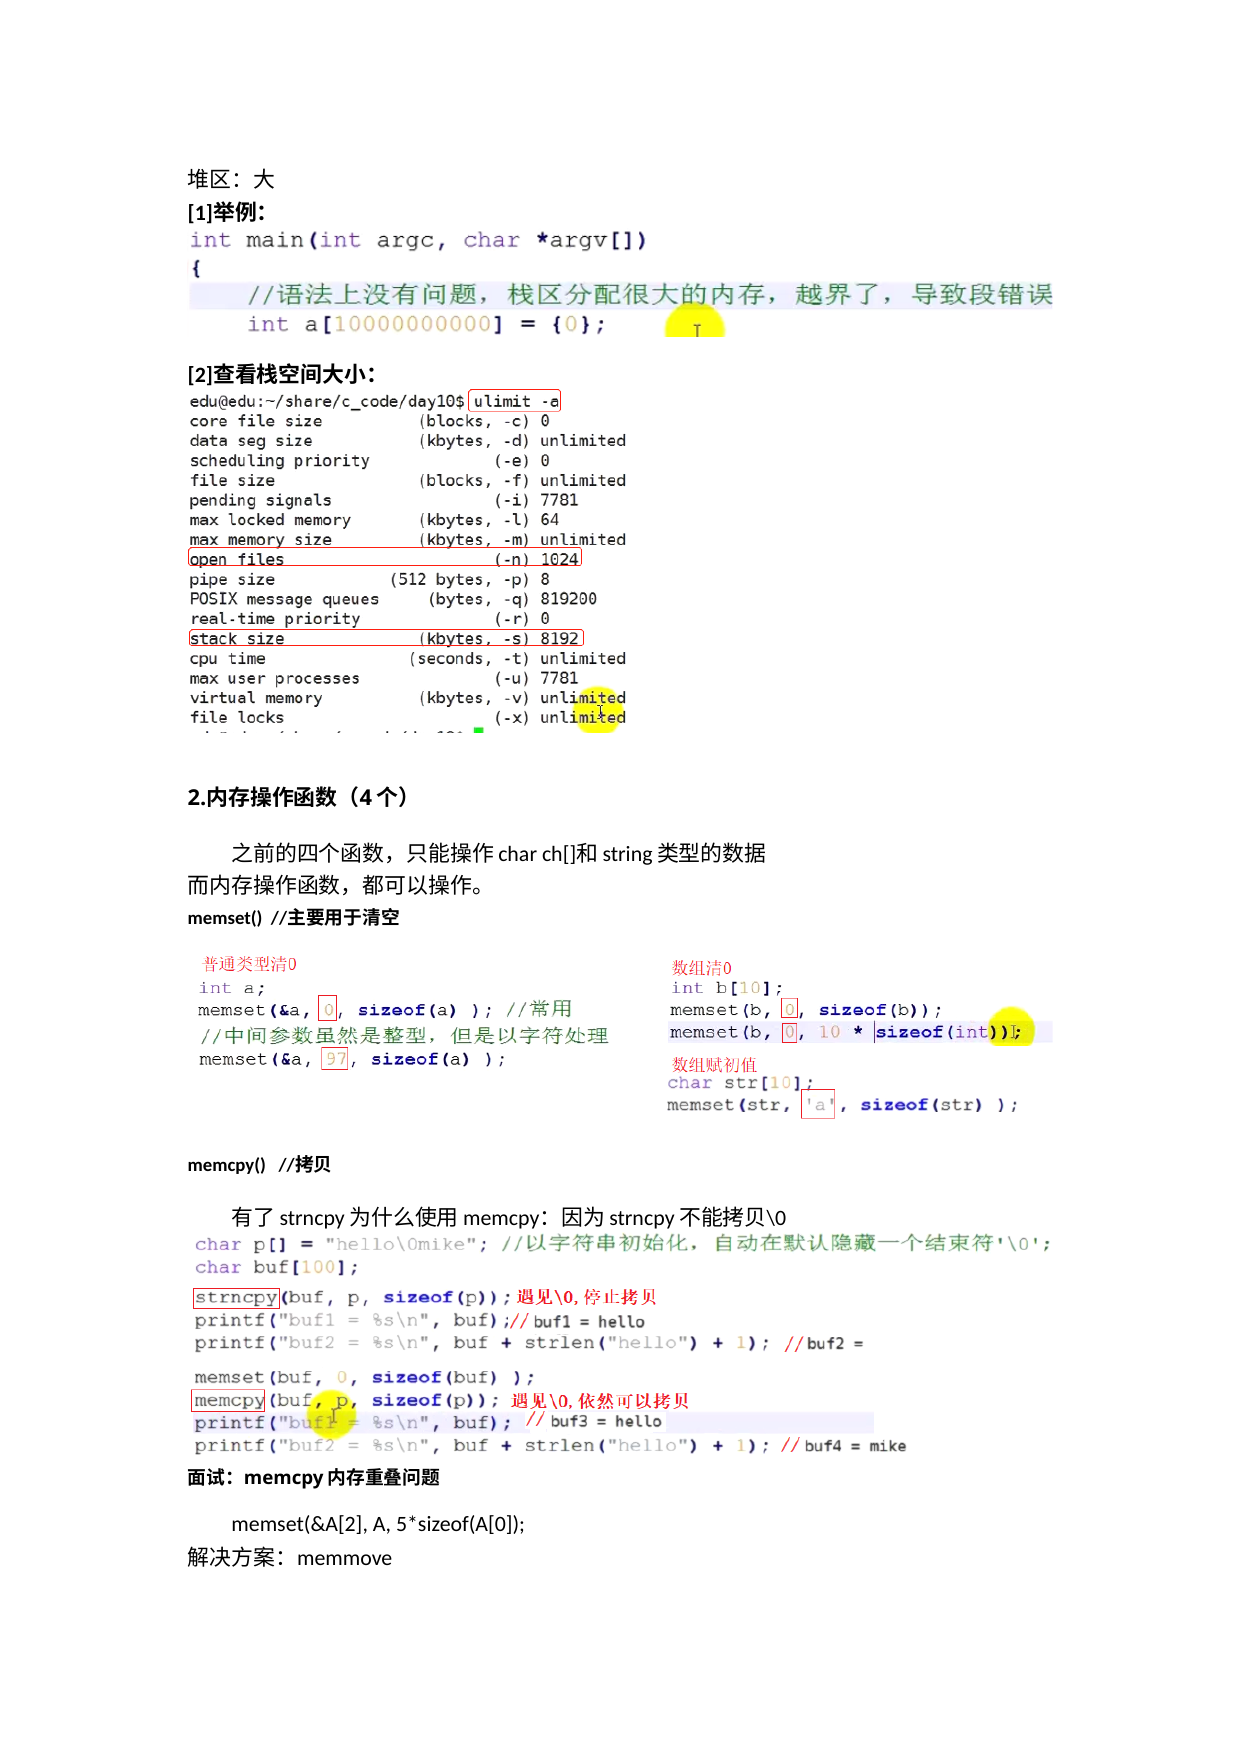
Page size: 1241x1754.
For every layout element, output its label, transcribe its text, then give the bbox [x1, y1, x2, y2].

subtitle 面试：memcpy内存重叠问题 [187, 1460, 1053, 1492]
text 解决方案：memmove [187, 1540, 1053, 1572]
text 有了strncpy为什么使用memcpy：因为strncpy不能拷贝\0 [187, 1200, 1053, 1232]
text 堆区：大 [187, 162, 1053, 194]
picture [187, 952, 1053, 1119]
picture [187, 227, 1053, 337]
subtitle 2.内存操作函数（4个） [187, 779, 1053, 812]
picture [187, 1232, 1053, 1459]
text memset(&A[2], A, 5*sizeof(A[0]); [187, 1507, 1053, 1540]
picture [187, 389, 658, 733]
subtitle memcpy() //拷贝 [187, 1147, 1053, 1180]
text [2]查看栈空间大小： [187, 357, 1053, 389]
subtitle memset() //主要用于清空 [187, 900, 1053, 933]
text 而内存操作函数，都可以操作。 [187, 868, 1053, 900]
text [1]举例： [187, 194, 1053, 227]
text 之前的四个函数，只能操作char ch[]和string类型的数据 [187, 835, 1053, 868]
